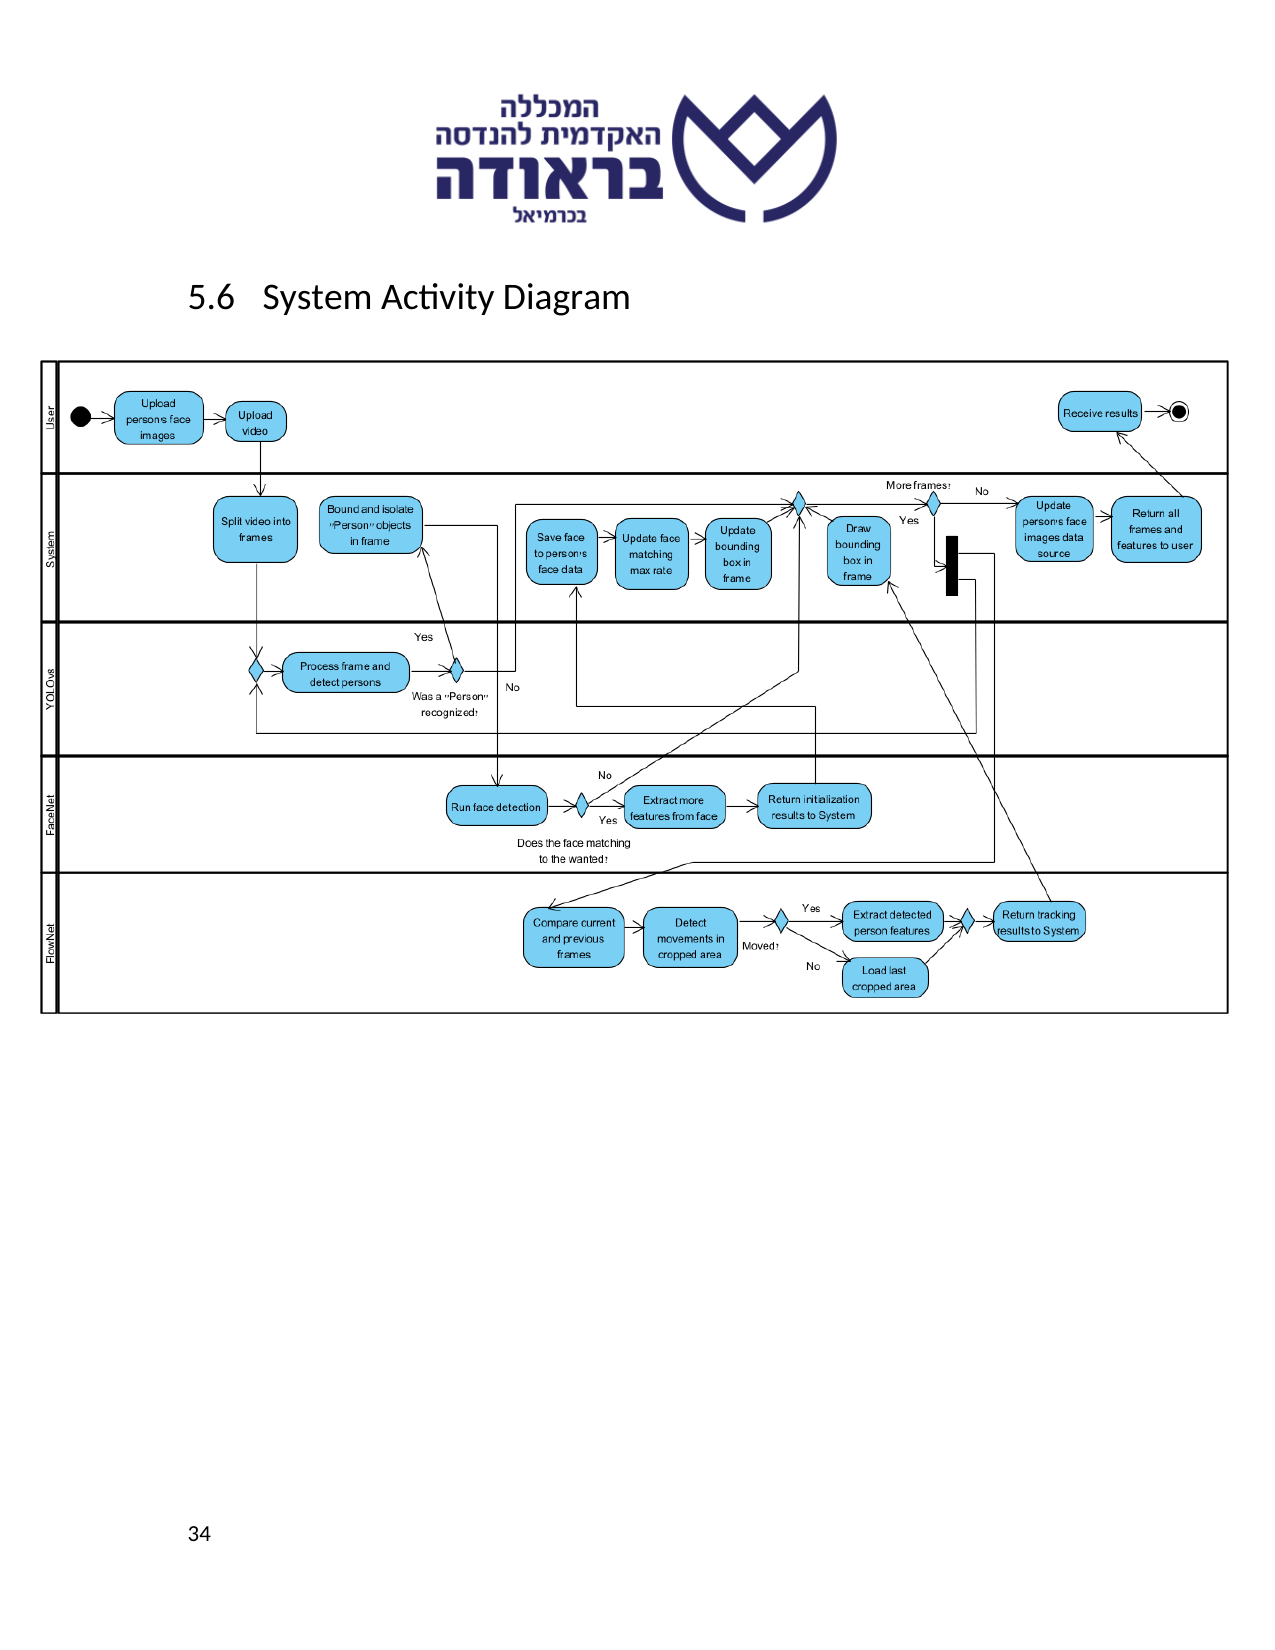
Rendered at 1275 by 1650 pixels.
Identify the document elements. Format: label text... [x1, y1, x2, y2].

picture [30, 350, 1242, 1021]
subtitle System Activity Diagram [187, 273, 1087, 318]
picture [428, 75, 847, 245]
